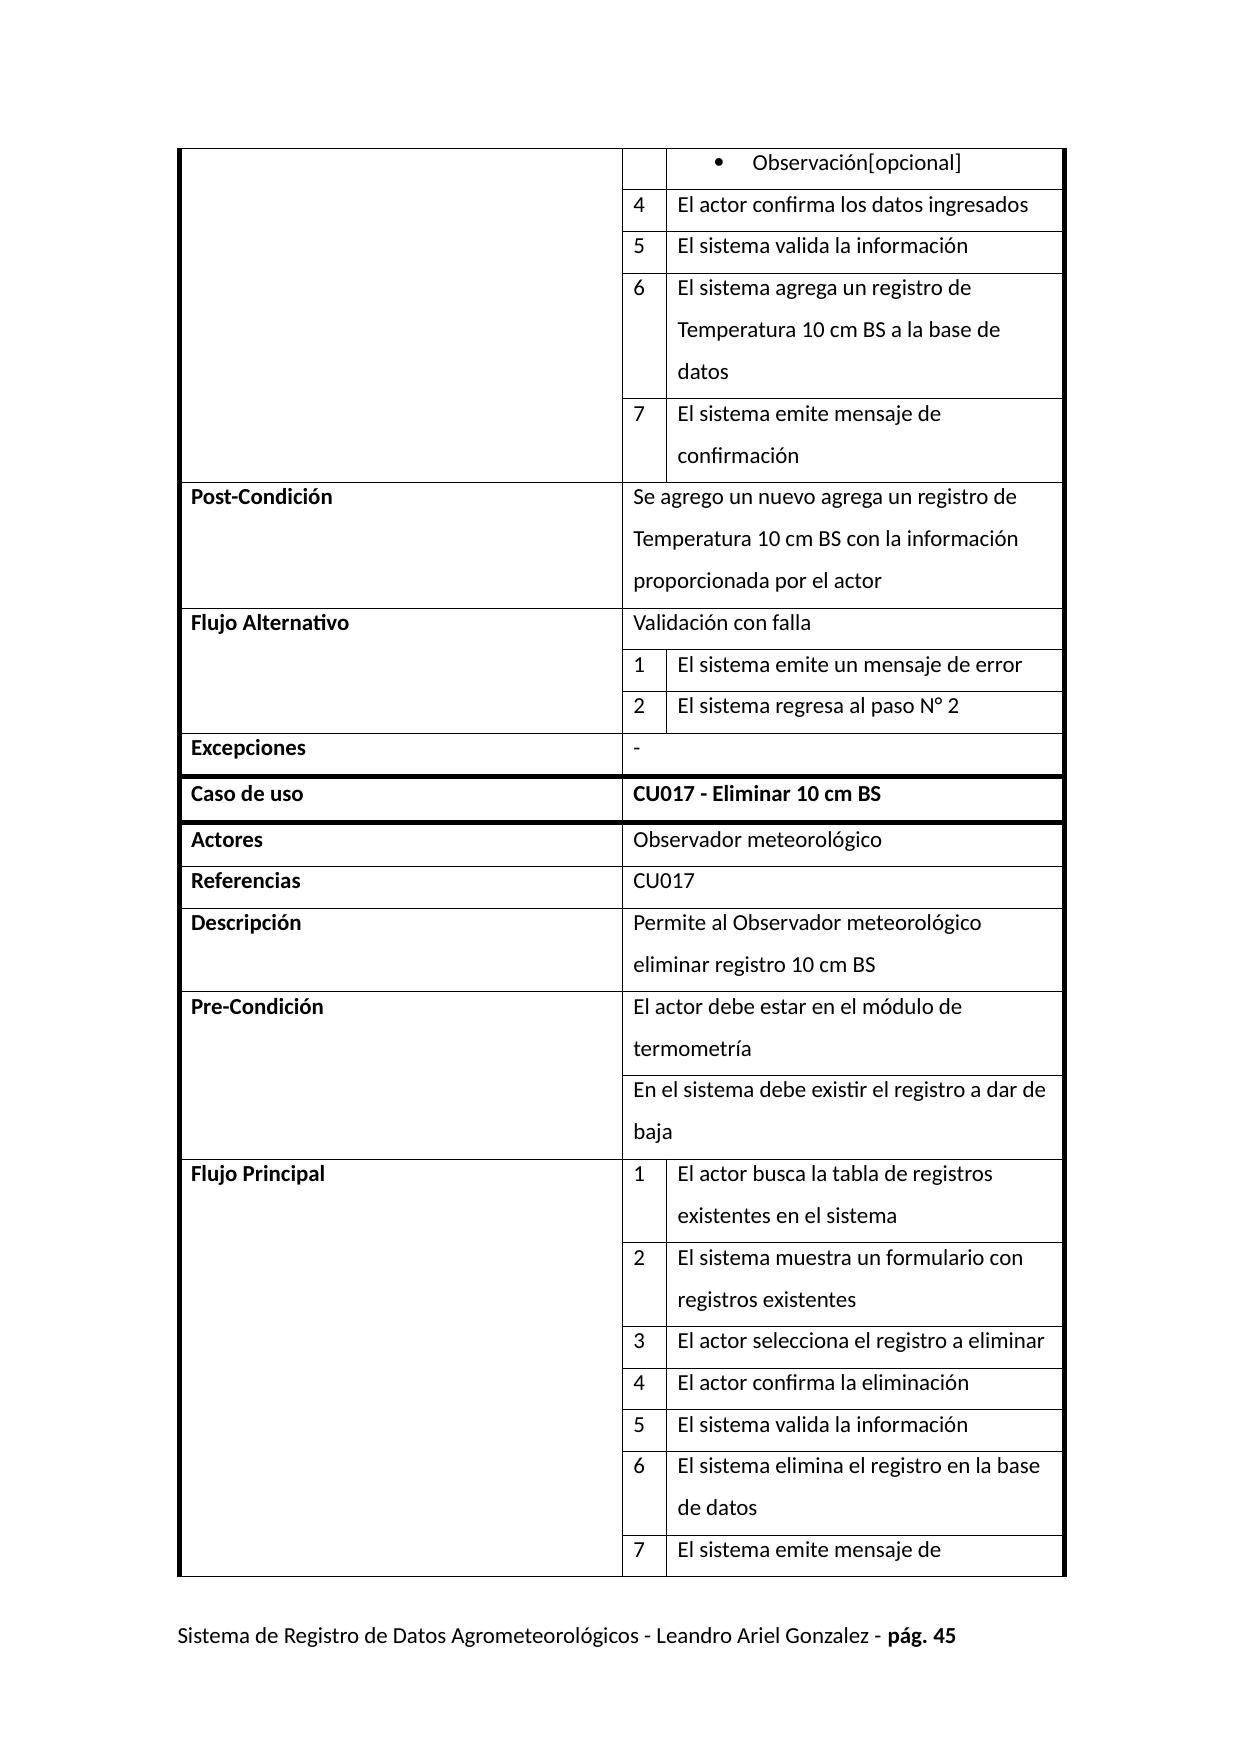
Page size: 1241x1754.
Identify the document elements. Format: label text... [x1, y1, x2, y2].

table_cell 3 [623, 149, 666, 189]
table_cell 2 [623, 692, 666, 733]
table_cell 1 [623, 650, 666, 691]
table_cell Post-Condición [182, 483, 622, 608]
table_cell 2 [623, 1243, 666, 1326]
table_cell 4 [623, 1369, 666, 1409]
table_cell Referencias [182, 867, 622, 908]
table_cell Observador meteorológico [623, 825, 1062, 866]
table_cell Flujo Alternativo [182, 609, 622, 733]
table_cell El sistema valida la información [667, 1410, 1062, 1451]
table_cell 7 [623, 1536, 666, 1576]
table_cell Flujo Principal [182, 1160, 622, 1576]
table_cell Permite al Observador meteorológico eliminar registro 10 cm BS [623, 909, 1062, 991]
table_cell 4 [623, 190, 666, 231]
table_cell El sistema valida la información [667, 232, 1062, 273]
table_cell El sistema muestra un formulario con registros existentes [667, 1243, 1062, 1326]
table_cell El actor debe estar en el módulo de termometría [623, 992, 1062, 1075]
table_cell Validación con falla [623, 609, 1062, 649]
table_cell El actor confirma los datos ingresados [667, 190, 1062, 231]
table_cell 5 [623, 1410, 666, 1451]
table_cell Excepciones [182, 734, 622, 774]
table_cell 1 [623, 1160, 666, 1242]
table_cell 5 [623, 232, 666, 273]
table_cell 6 [623, 274, 666, 398]
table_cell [667, 149, 1062, 189]
table_cell Actores [182, 825, 622, 866]
table_cell Descripción [182, 909, 622, 991]
table_cell 6 [623, 1452, 666, 1534]
table_cell El actor busca la tabla de registros existentes en el sistema [667, 1160, 1062, 1242]
table_cell - [623, 734, 1062, 774]
table_cell El sistema emite mensaje de confirmación [667, 399, 1062, 482]
table_cell Se agrego un nuevo agrega un registro de Temperatura 10 cm BS con la información proporcionada por el actor [623, 483, 1062, 608]
table_cell 7 [623, 399, 666, 482]
table_cell Pre-Condición [182, 992, 622, 1158]
table_cell El actor selecciona el registro a eliminar [667, 1327, 1062, 1367]
table_cell En el sistema debe existir el registro a dar de baja [623, 1076, 1062, 1158]
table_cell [667, 1536, 1062, 1576]
table_cell El actor confirma la eliminación [667, 1369, 1062, 1409]
table_cell CU017 - Eliminar 10 cm BS [623, 779, 1062, 820]
table_cell Caso de uso [182, 779, 622, 820]
table_cell El sistema regresa al paso N° 2 [667, 692, 1062, 733]
table_cell El sistema emite un mensaje de error [667, 650, 1062, 691]
table_cell 3 [623, 1327, 666, 1367]
table_cell El sistema elimina el registro en la base de datos [667, 1452, 1062, 1534]
table_cell El sistema agrega un registro de Temperatura 10 cm BS a la base de datos [667, 274, 1062, 398]
table_cell CU017 [623, 867, 1062, 908]
